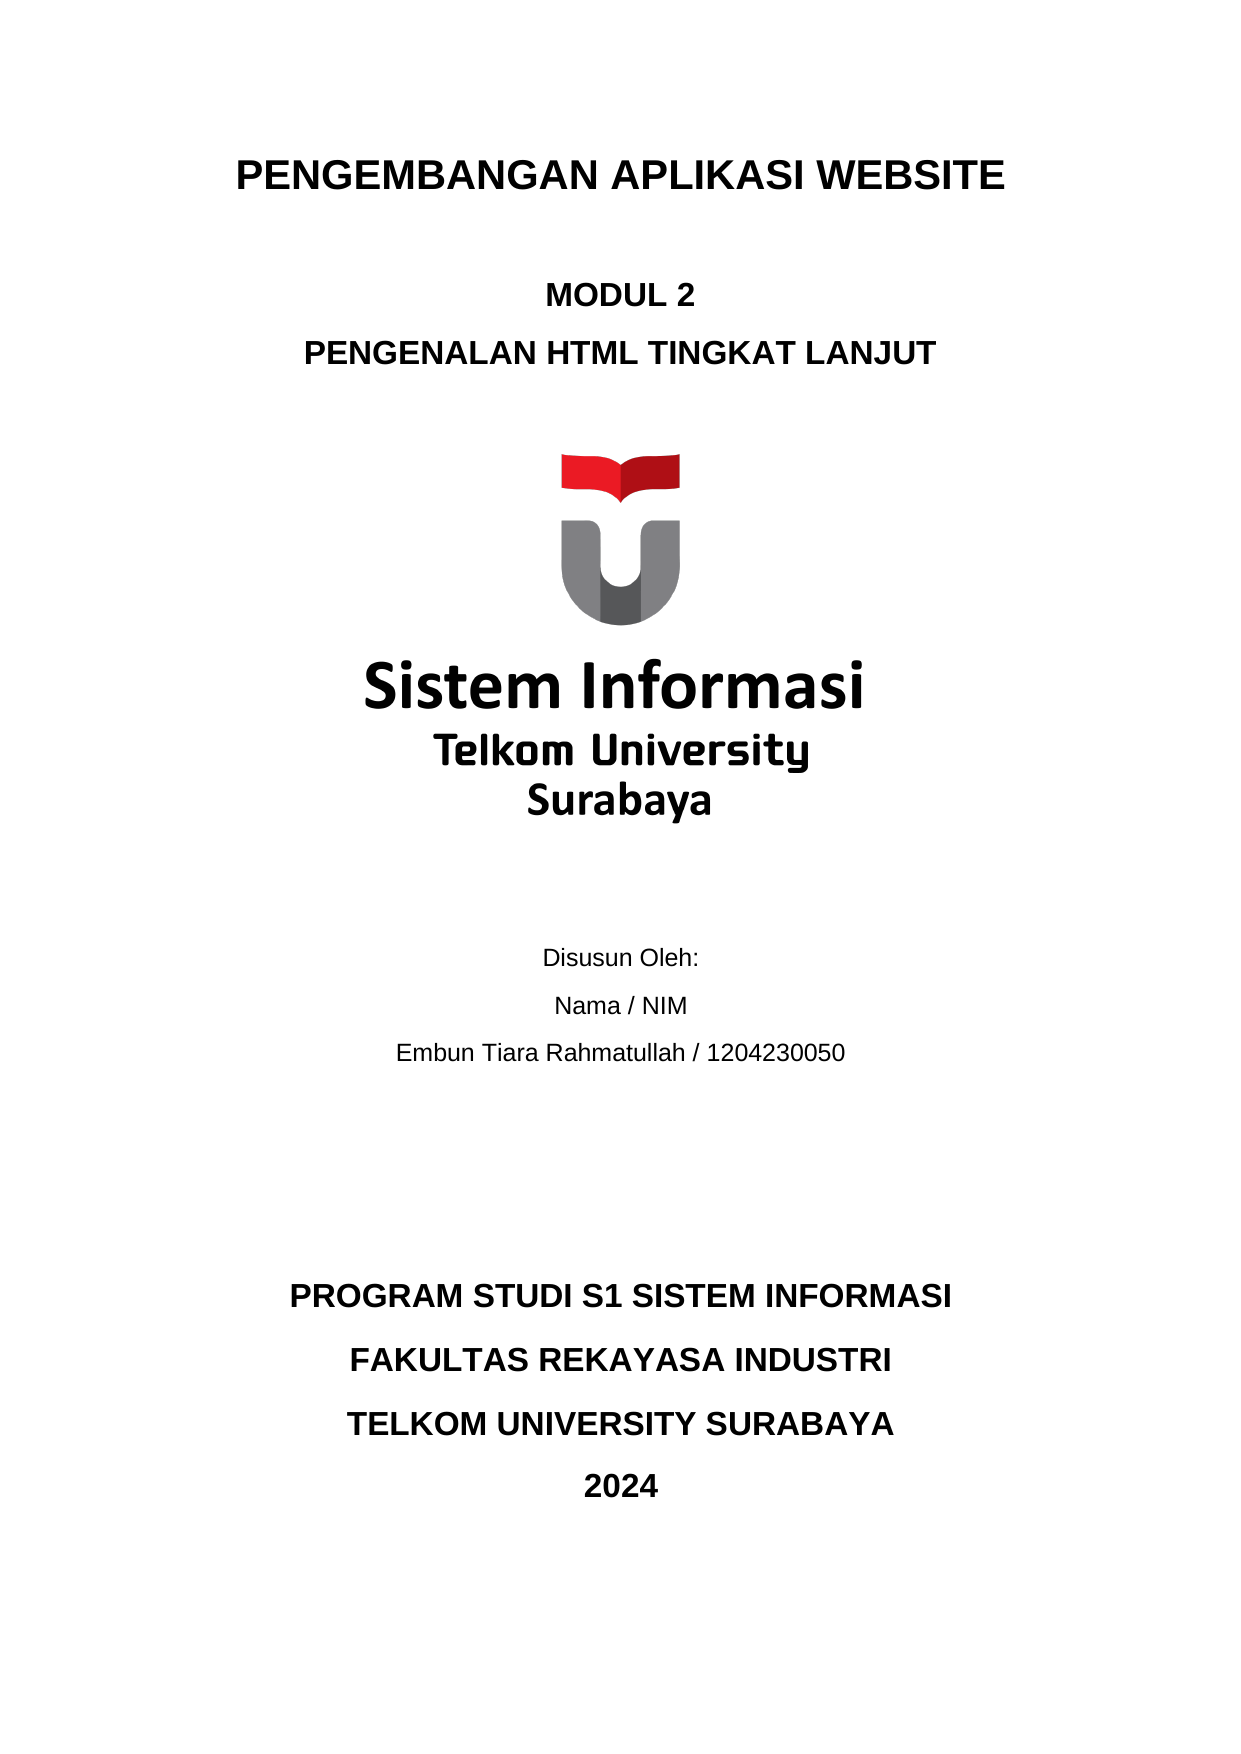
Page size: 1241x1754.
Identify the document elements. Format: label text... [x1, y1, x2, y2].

picture [363, 454, 878, 832]
text 2024 [151, 1466, 1090, 1504]
text MODUL 2 [150, 275, 1090, 314]
text FAKULTAS REKAYASA INDUSTRI [151, 1340, 1090, 1379]
text Nama / NIM [151, 991, 1090, 1020]
text Disusun Oleh: [151, 943, 1090, 972]
text Embun Tiara Rahmatullah / 1204230050 [151, 1038, 1090, 1067]
text PENGENALAN HTML TINGKAT LANJUT [150, 333, 1090, 371]
text TELKOM UNIVERSITY SURABAYA [151, 1404, 1090, 1443]
text PENGEMBANGAN APLIKASI WEBSITE [151, 150, 1090, 198]
text PROGRAM STUDI S1 SISTEM INFORMASI [151, 1276, 1090, 1314]
